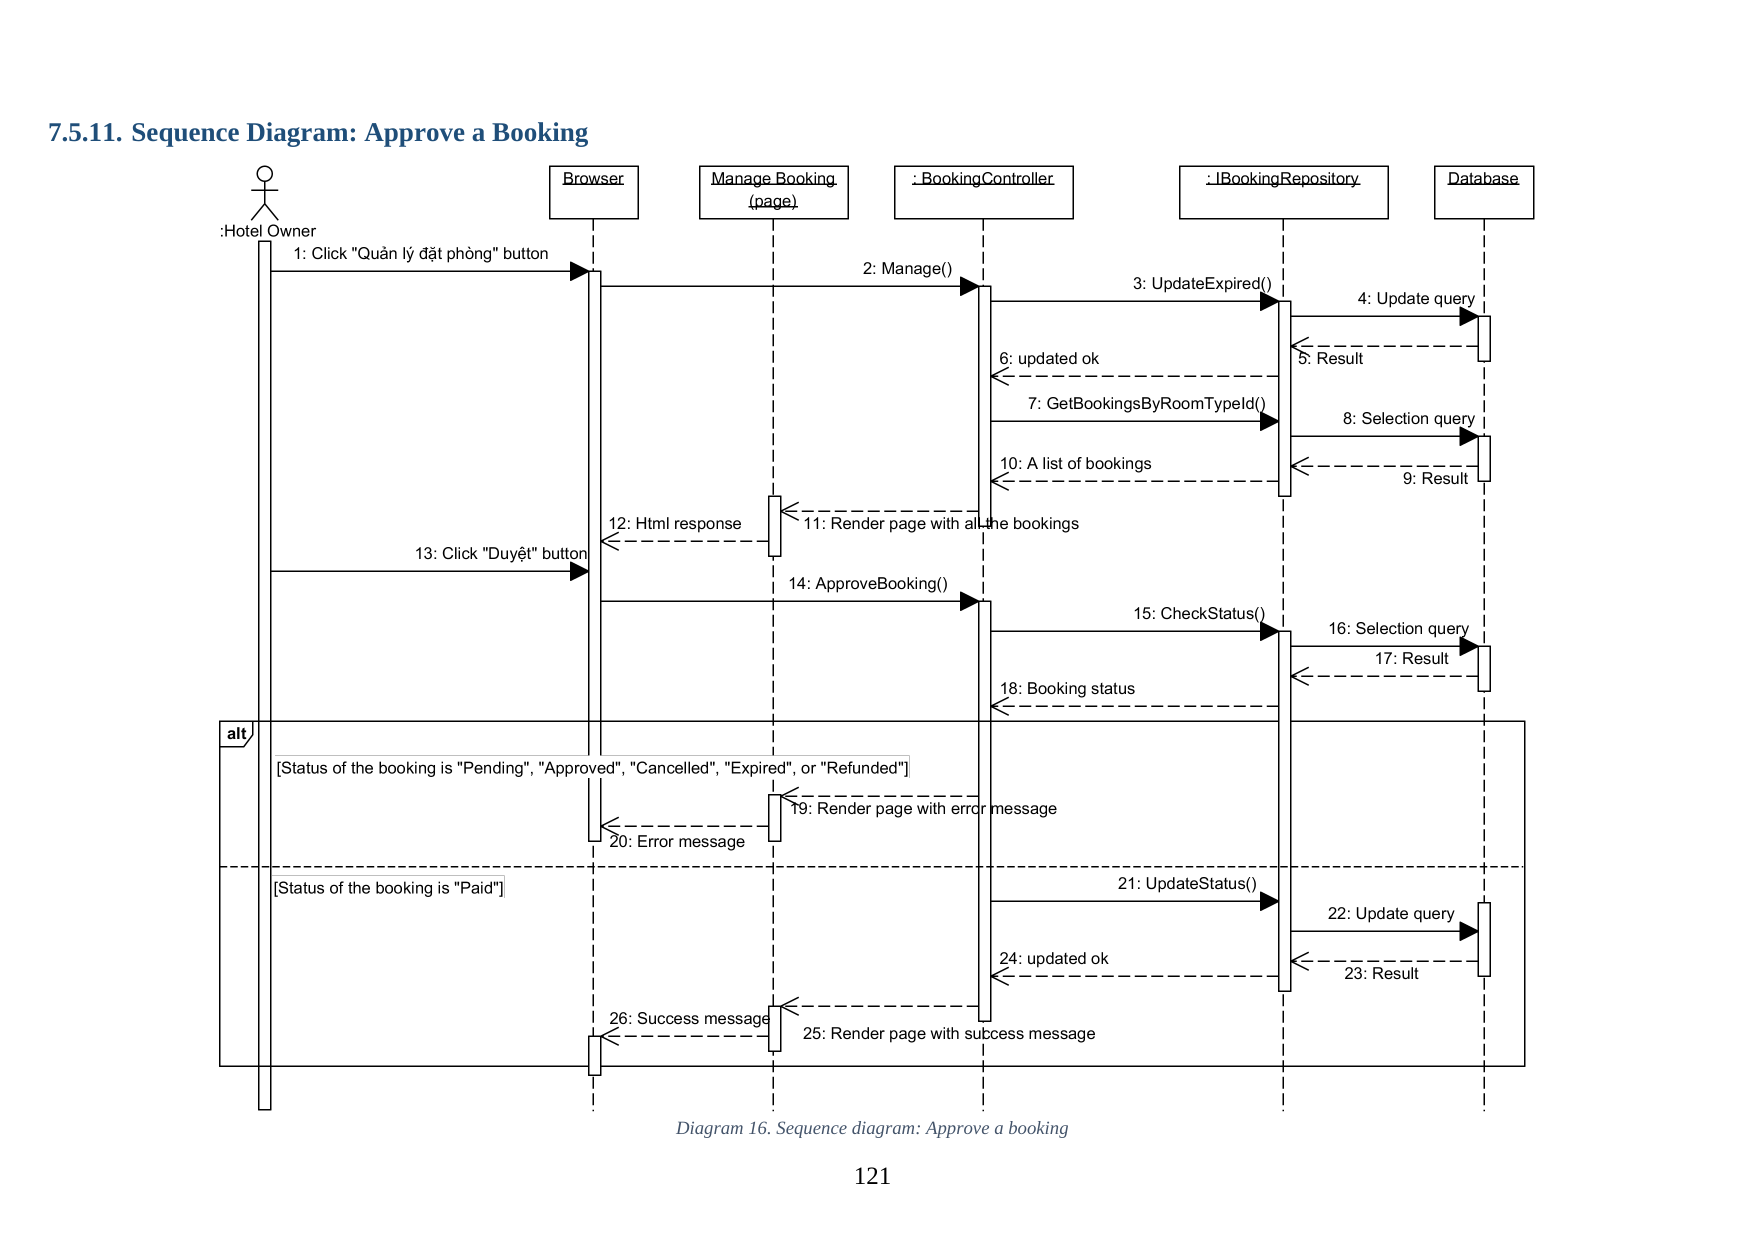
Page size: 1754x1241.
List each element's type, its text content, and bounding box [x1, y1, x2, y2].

picture [204, 159, 1541, 1117]
text Diagram 16. Sequence diagram: Approve a booking [94, 1117, 1651, 1138]
subtitle Sequence Diagram: Approve a Booking [122, 116, 1651, 147]
